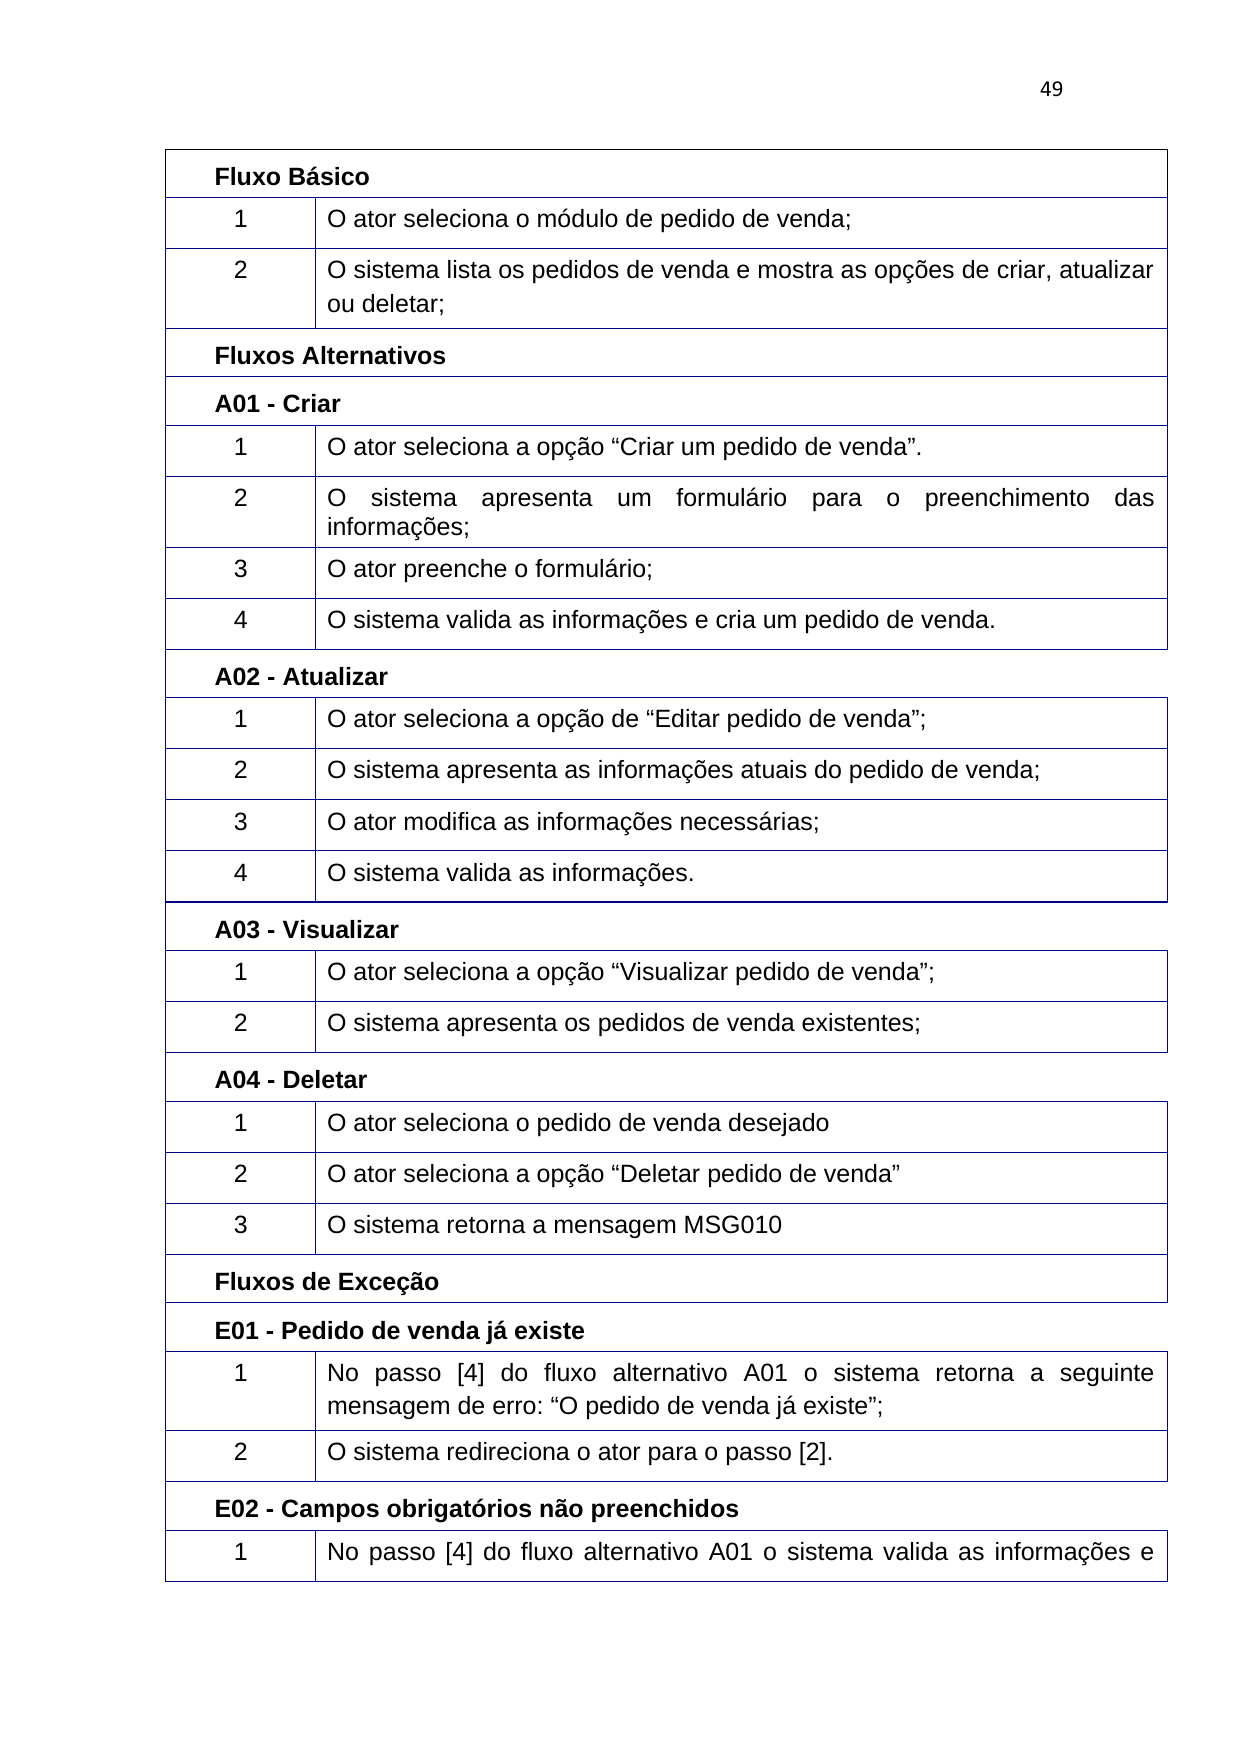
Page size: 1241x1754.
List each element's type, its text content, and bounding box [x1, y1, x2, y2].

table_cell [316, 1431, 1167, 1481]
table_cell 3 [166, 800, 315, 850]
table_cell 1 [166, 698, 315, 748]
table_cell O ator seleciona o pedido de venda desejado [316, 1102, 1167, 1152]
table_cell O ator seleciona o módulo de pedido de venda; [316, 198, 1167, 248]
table_cell E01 - Pedido de venda já existe [166, 1303, 1167, 1351]
table_cell O ator modifica as informações necessárias; [316, 800, 1167, 850]
table_cell O sistema apresenta as informações atuais do pedido de venda; [316, 749, 1167, 799]
table_cell A03 - Visualizar [166, 903, 1167, 950]
table_cell No passo [4] do fluxo alternativo A01 o sistema retorna a seguinte mensagem de erro: “O pedido de venda já existe”; [316, 1352, 1167, 1430]
table_cell 2 [166, 1153, 315, 1203]
table_cell 2 [166, 1431, 315, 1481]
table_cell 2 [166, 249, 315, 327]
table_cell 2 [166, 1002, 315, 1052]
table_cell 1 [166, 1352, 315, 1430]
table_cell O ator seleciona a opção “Deletar pedido de venda” [316, 1153, 1167, 1203]
table_cell 2 [166, 477, 315, 547]
table_cell O sistema valida as informações e cria um pedido de venda. [316, 599, 1167, 649]
table_cell 4 [166, 851, 315, 901]
table_cell 1 [166, 426, 315, 476]
table_cell 3 [166, 548, 315, 598]
table_cell 1 [166, 1102, 315, 1152]
table_cell O sistema lista os pedidos de venda e mostra as opções de criar, atualizar ou deletar; [316, 249, 1167, 327]
table_cell Fluxo Básico [166, 150, 1167, 197]
table_cell 1 [166, 1531, 315, 1581]
table_cell Fluxos Alternativos [166, 329, 1167, 376]
table_cell Fluxos de Exceção [166, 1255, 1167, 1302]
table_cell 2 [166, 749, 315, 799]
table_cell O ator preenche o formulário; [316, 548, 1167, 598]
table_cell O ator seleciona a opção de “Editar pedido de venda”; [316, 698, 1167, 748]
table_cell A04 - Deletar [166, 1053, 1167, 1101]
table_cell O ator seleciona a opção “Visualizar pedido de venda”; [316, 951, 1167, 1001]
table_cell O sistema apresenta os pedidos de venda existentes; [316, 1002, 1167, 1052]
table_cell 4 [166, 599, 315, 649]
table_cell 1 [166, 198, 315, 248]
table_cell O ator seleciona a opção “Criar um pedido de venda”. [316, 426, 1167, 476]
table_cell A01 - Criar [166, 377, 1167, 424]
table_cell O sistema retorna a mensagem MSG010 [316, 1204, 1167, 1254]
table_cell O sistema apresenta um formulário para o preenchimento das informações; [316, 477, 1167, 547]
table_cell 1 [166, 951, 315, 1001]
table_cell O sistema valida as informações. [316, 851, 1167, 901]
table_cell A02 - Atualizar [166, 650, 1167, 697]
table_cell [316, 1531, 1167, 1581]
table_cell E02 - Campos obrigatórios não preenchidos [166, 1482, 1167, 1529]
table_cell 3 [166, 1204, 315, 1254]
